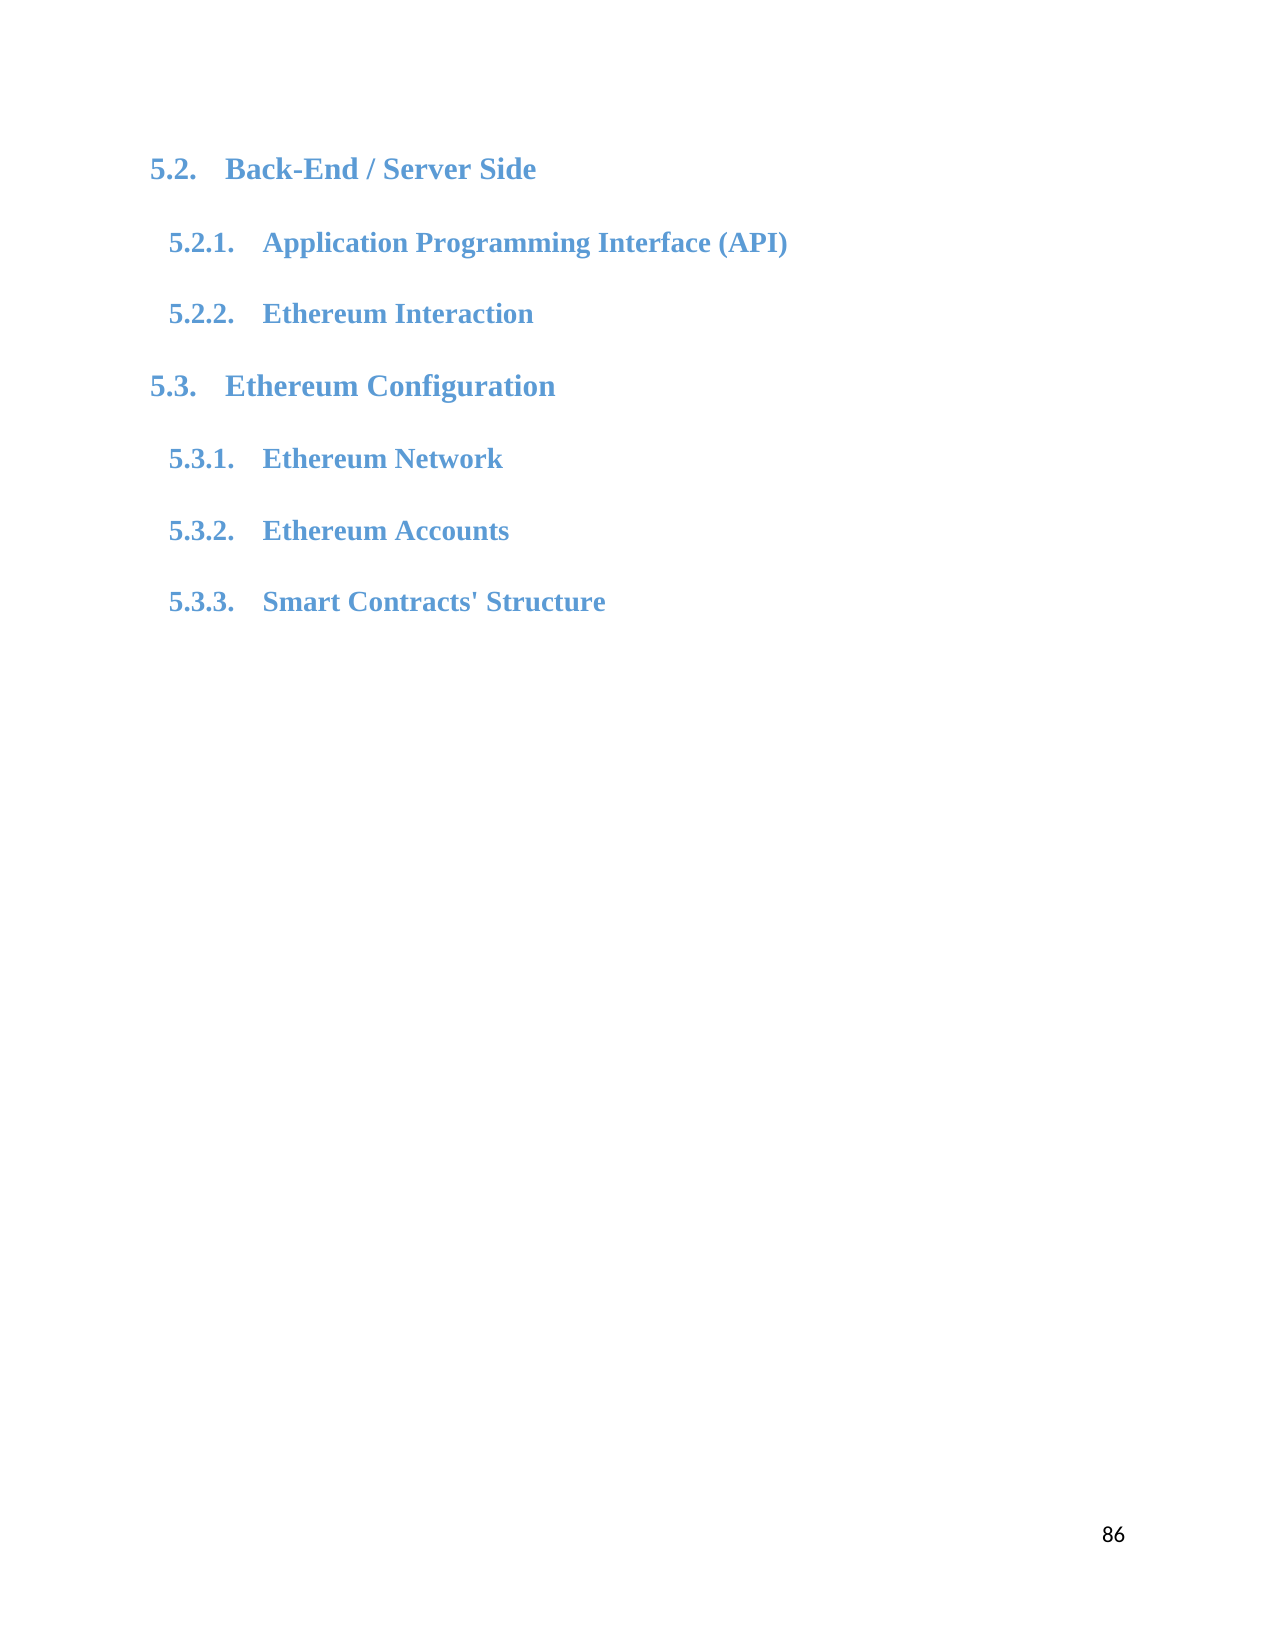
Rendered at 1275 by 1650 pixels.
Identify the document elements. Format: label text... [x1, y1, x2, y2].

subtitle Back-End / Server Side [150, 150, 1125, 186]
subtitle Ethereum Accounts [169, 513, 1125, 546]
subtitle Ethereum Interaction [169, 296, 1125, 329]
subtitle Smart Contracts' Structure [169, 584, 1125, 617]
subtitle Application Programming Interface (API) [169, 225, 1125, 258]
subtitle Ethereum Configuration [150, 367, 1125, 403]
subtitle Ethereum Network [169, 442, 1125, 475]
